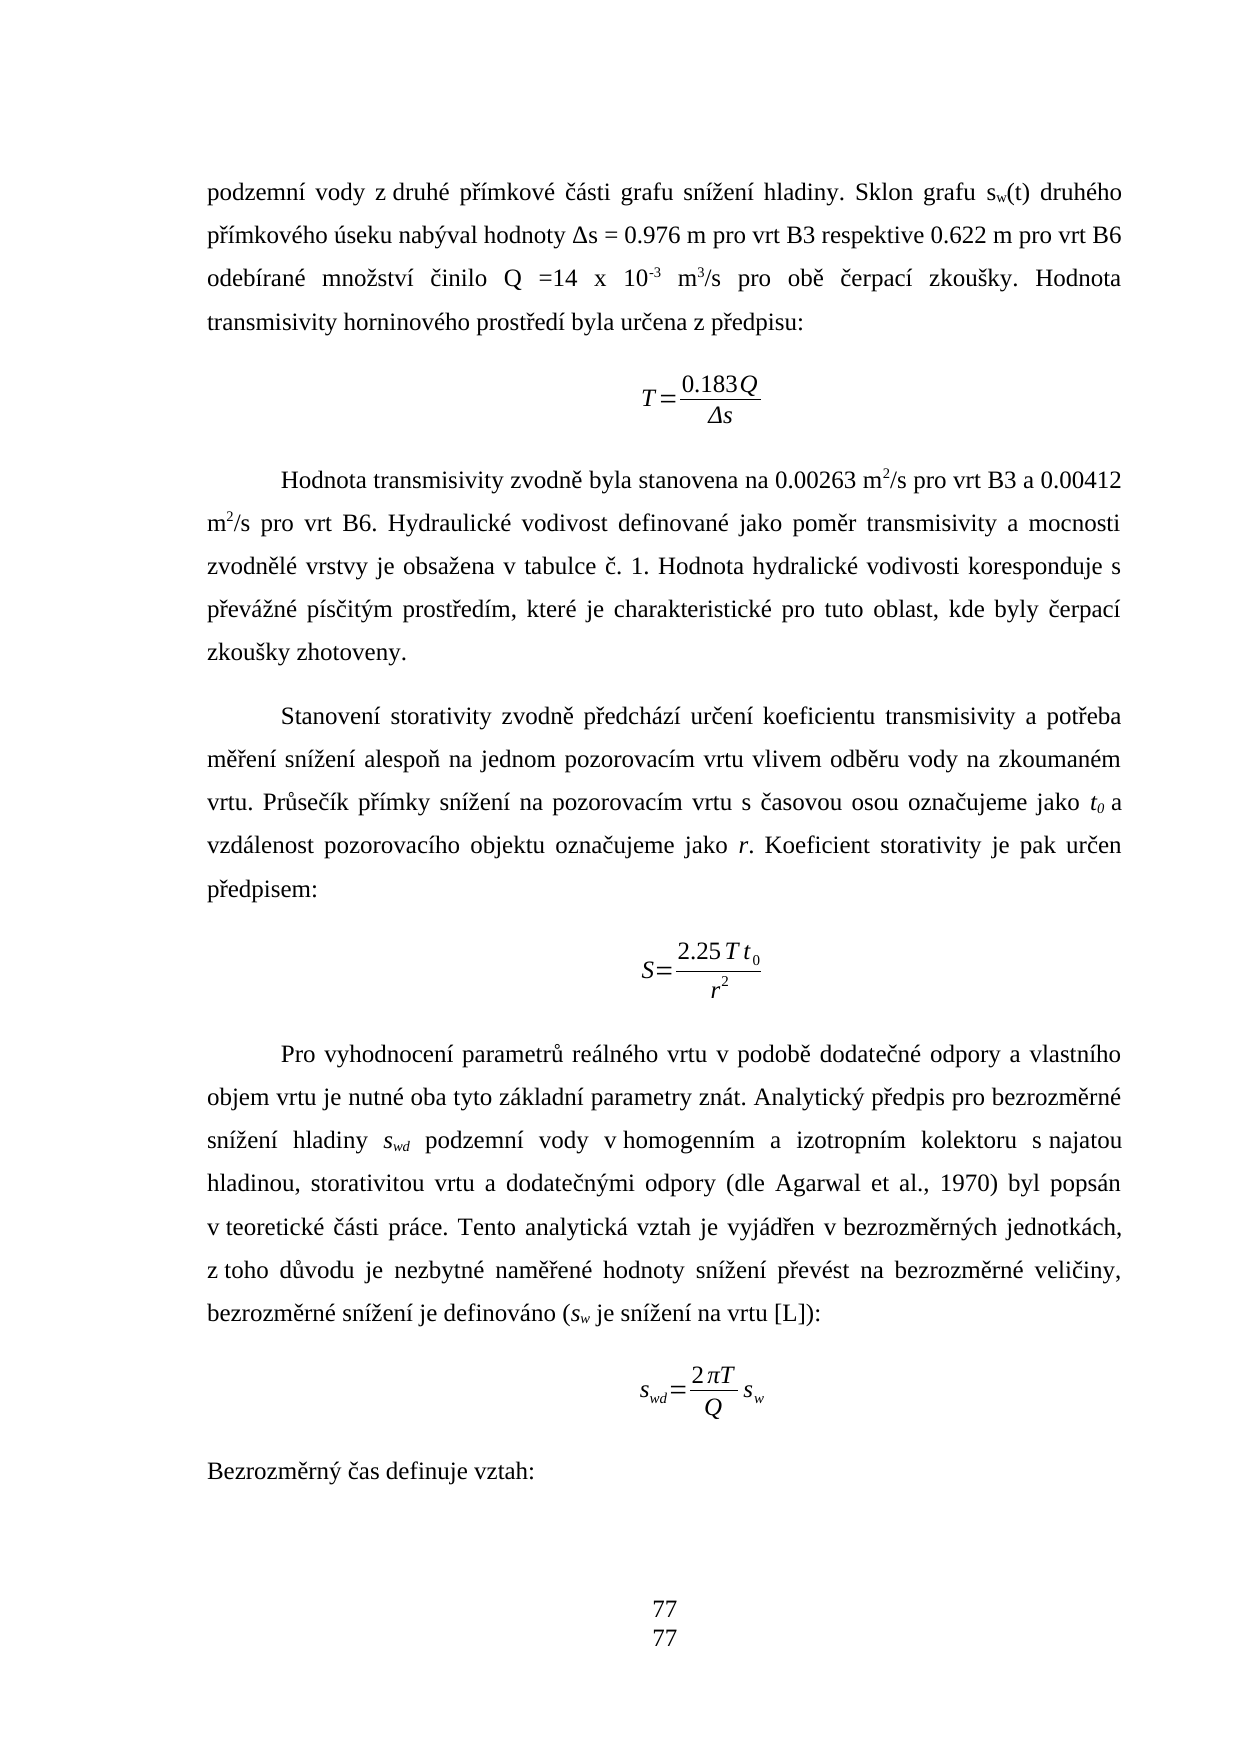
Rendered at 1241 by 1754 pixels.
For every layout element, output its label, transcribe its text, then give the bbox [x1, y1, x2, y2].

text Pro vyhodnocení parametrů reálného vrtu v podobě dodatečné odpory a vlastního objem vrtu je nutné oba tyto základní parametry znát. Analytický předpis pro bezrozměrné snížení hladiny swd podzemní vody v homogenním a izotropním kolektoru s najatou hladinou, storativitou vrtu a dodatečnými odpory (dle Agarwal et al., 1970) byl popsán v teoretické části práce. Tento analytická vztah je vyjádřen v bezrozměrných jednotkách, z toho důvodu je nezbytné naměřené hodnoty snížení převést na bezrozměrné veličiny, bezrozměrné snížení je definováno (sw je snížení na vrtu [L]): [207, 1039, 1122, 1327]
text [207, 177, 1122, 335]
text Hodnota transmisivity zvodně byla stanovena na 0.00263 m2/s pro vrt B3 a 0.00412 m2/s pro vrt B6. Hydraulické vodivost definované jako poměr transmisivity a mocnosti zvodnělé vrstvy je obsažena v tabulce č. 1. Hodnota hydralické vodivosti koresponduje s převážné písčitým prostředím, které je charakteristické pro tuto oblast, kde byly čerpací zkoušky zhotoveny. [207, 465, 1122, 666]
text Stanovení storativity zvodně předchází určení koeficientu transmisivity a potřeba měření snížení alespoň na jednom pozorovacím vrtu vlivem odběru vody na zkoumaném vrtu. Průsečík přímky snížení na pozorovacím vrtu s časovou osou označujeme jako t0 a vzdálenost pozorovacího objektu označujeme jako r. Koeficient storativity je pak určen předpisem: [207, 701, 1122, 902]
text Bezrozměrný čas definuje vztah: [207, 1456, 1122, 1485]
